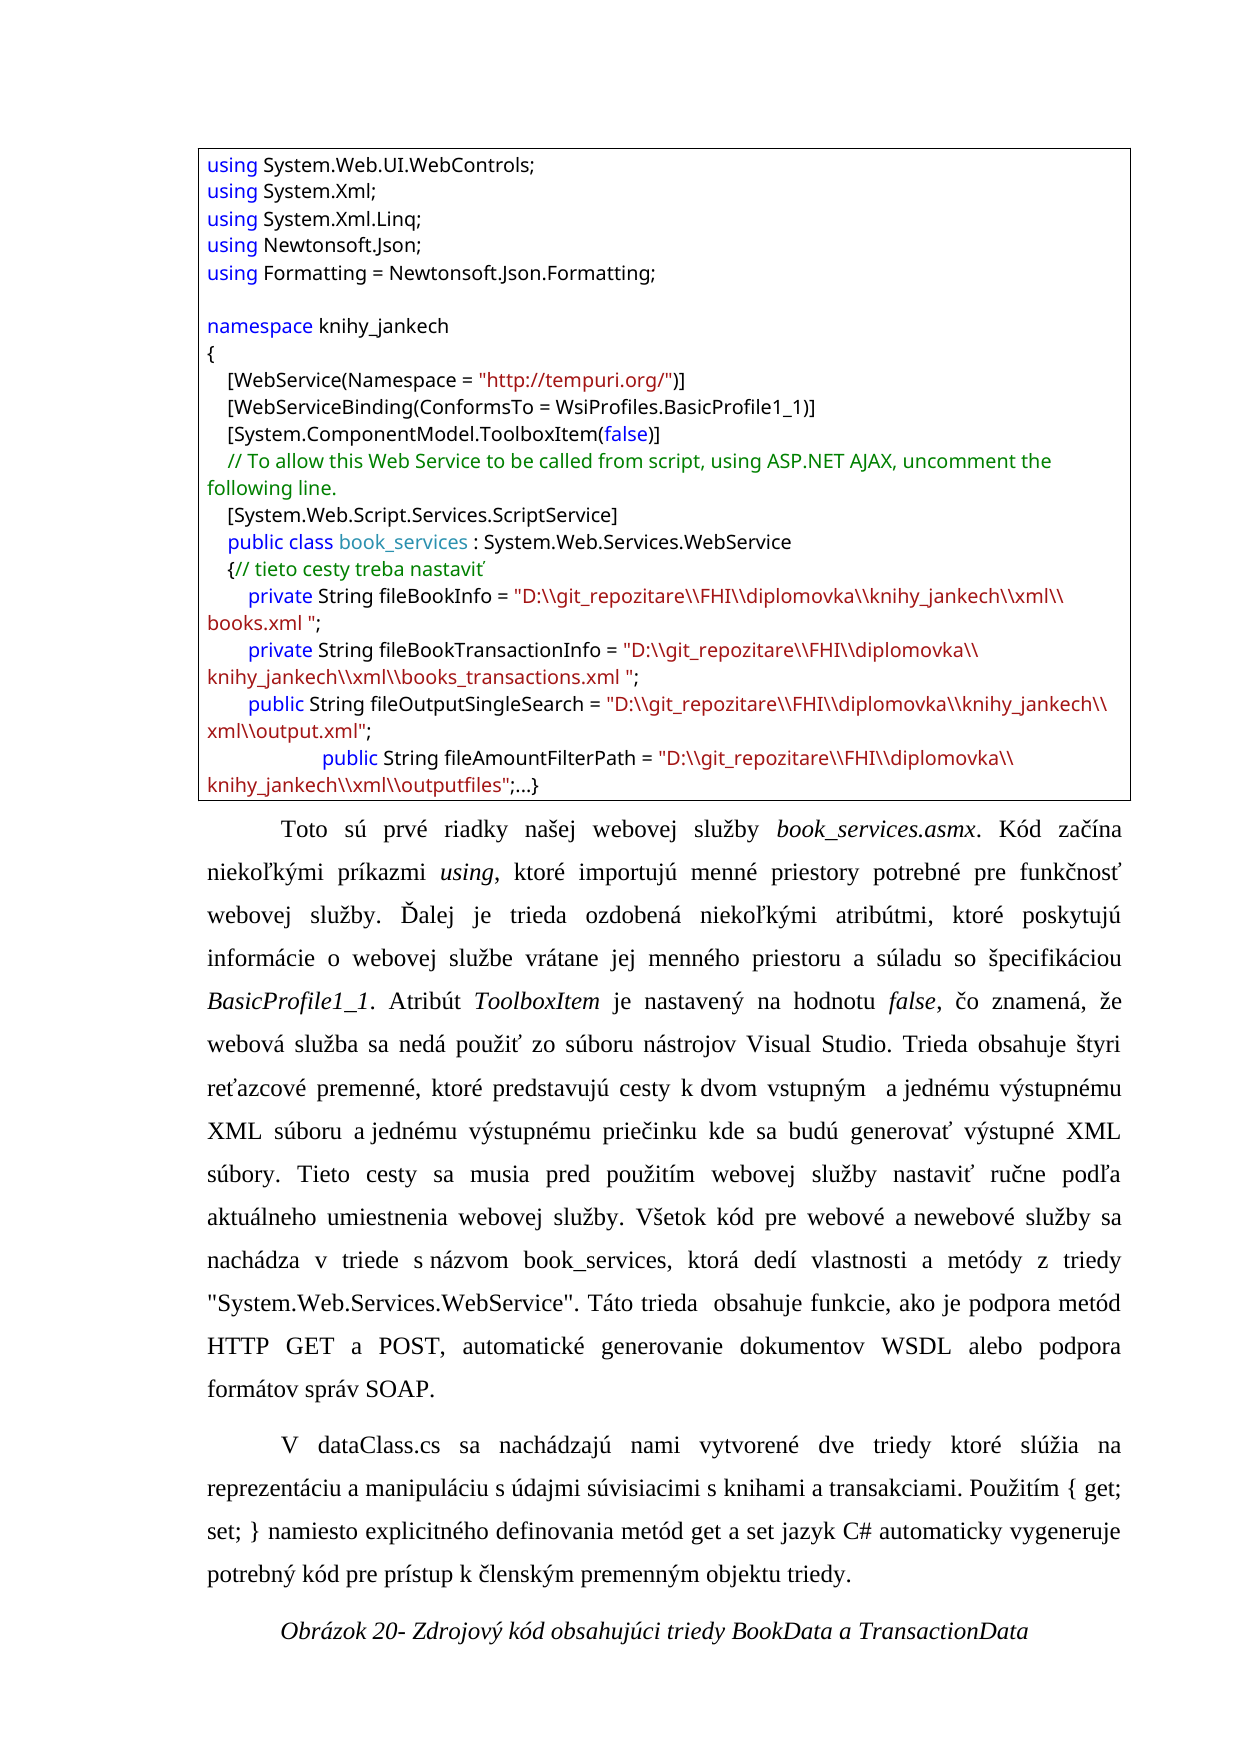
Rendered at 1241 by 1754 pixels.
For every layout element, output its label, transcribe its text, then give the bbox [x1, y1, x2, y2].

text Toto sú prvé riadky našej webovej služby book_services.asmx. Kód začína niekoľkými príkazmi using, ktoré importujú menné priestory potrebné pre funkčnosť webovej služby. Ďalej je trieda ozdobená niekoľkými atribútmi, ktoré poskytujú informácie o webovej službe vrátane jej menného priestoru a súladu so špecifikáciou BasicProfile1_1. Atribút ToolboxItem je nastavený na hodnotu false, čo znamená, že webová služba sa nedá použiť zo súboru nástrojov Visual Studio. Trieda obsahuje štyri reťazcové premenné, ktoré predstavujú cesty k dvom vstupným a jednému výstupnému XML súboru a jednému výstupnému priečinku kde sa budú generovať výstupné XML súbory. Tieto cesty sa musia pred použitím webovej služby nastaviť ručne podľa aktuálneho umiestnenia webovej služby. Všetok kód pre webové a newebové služby sa nachádza v triede s názvom book_services, ktorá dedí vlastnosti a metódy z triedy "System.Web.Services.WebService". Táto trieda obsahuje funkcie, ako je podpora metód HTTP GET a POST, automatické generovanie dokumentov WSDL alebo podpora formátov správ SOAP. [207, 814, 1122, 1403]
text using Formatting = Newtonsoft.Json.Formatting; [207, 259, 1122, 286]
text [WebServiceBinding(ConformsTo = WsiProfiles.BasicProfile1_1)] [207, 394, 1122, 421]
text public String fileOutputSingleSearch = "D:\\git_repozitare\\FHI\\diplomovka\\knihy_jankech\\xml\\output.xml"; [207, 690, 1122, 741]
text using Newtonsoft.Json; [207, 232, 1122, 259]
text private String fileBookInfo = "D:\\git_repozitare\\FHI\\diplomovka\\knihy_jankech\\xml\\books.xml "; [207, 582, 1122, 636]
text // To allow this Web Service to be called from script, using ASP.NET AJAX, uncomment the following line. [207, 448, 1122, 502]
text [System.Web.Script.Services.ScriptService] [207, 502, 1122, 528]
text namespace knihy_jankech [207, 313, 1122, 340]
text using System.Xml.Linq; [207, 205, 1122, 232]
text { [207, 340, 1122, 367]
text using System.Xml; [207, 178, 1122, 205]
text private String fileBookTransactionInfo = "D:\\git_repozitare\\FHI\\diplomovka\\knihy_jankech\\xml\\books_transactions.xml "; [207, 636, 1122, 690]
text public String fileAmountFilterPath = "D:\\git_repozitare\\FHI\\diplomovka\\knihy_jankech\\xml\\outputfiles";...} [199, 741, 1130, 800]
text {// tieto cesty treba nastaviť [207, 556, 1122, 582]
text V dataClass.cs sa nachádzajú nami vytvorené dve triedy ktoré slúžia na reprezentáciu a manipuláciu s údajmi súvisiacimi s knihami a transakciami. Použitím { get; set; } namiesto explicitného definovania metód get a set jazyk C# automaticky vygeneruje potrebný kód pre prístup k členským premenným objektu triedy. [207, 1430, 1122, 1588]
text [System.ComponentModel.ToolboxItem(false)] [207, 421, 1122, 448]
text using System.Web.UI.WebControls; [199, 149, 1130, 178]
text public class book_services : System.Web.Services.WebService [207, 528, 1122, 556]
text [WebService(Namespace = "http://tempuri.org/")] [207, 367, 1122, 394]
